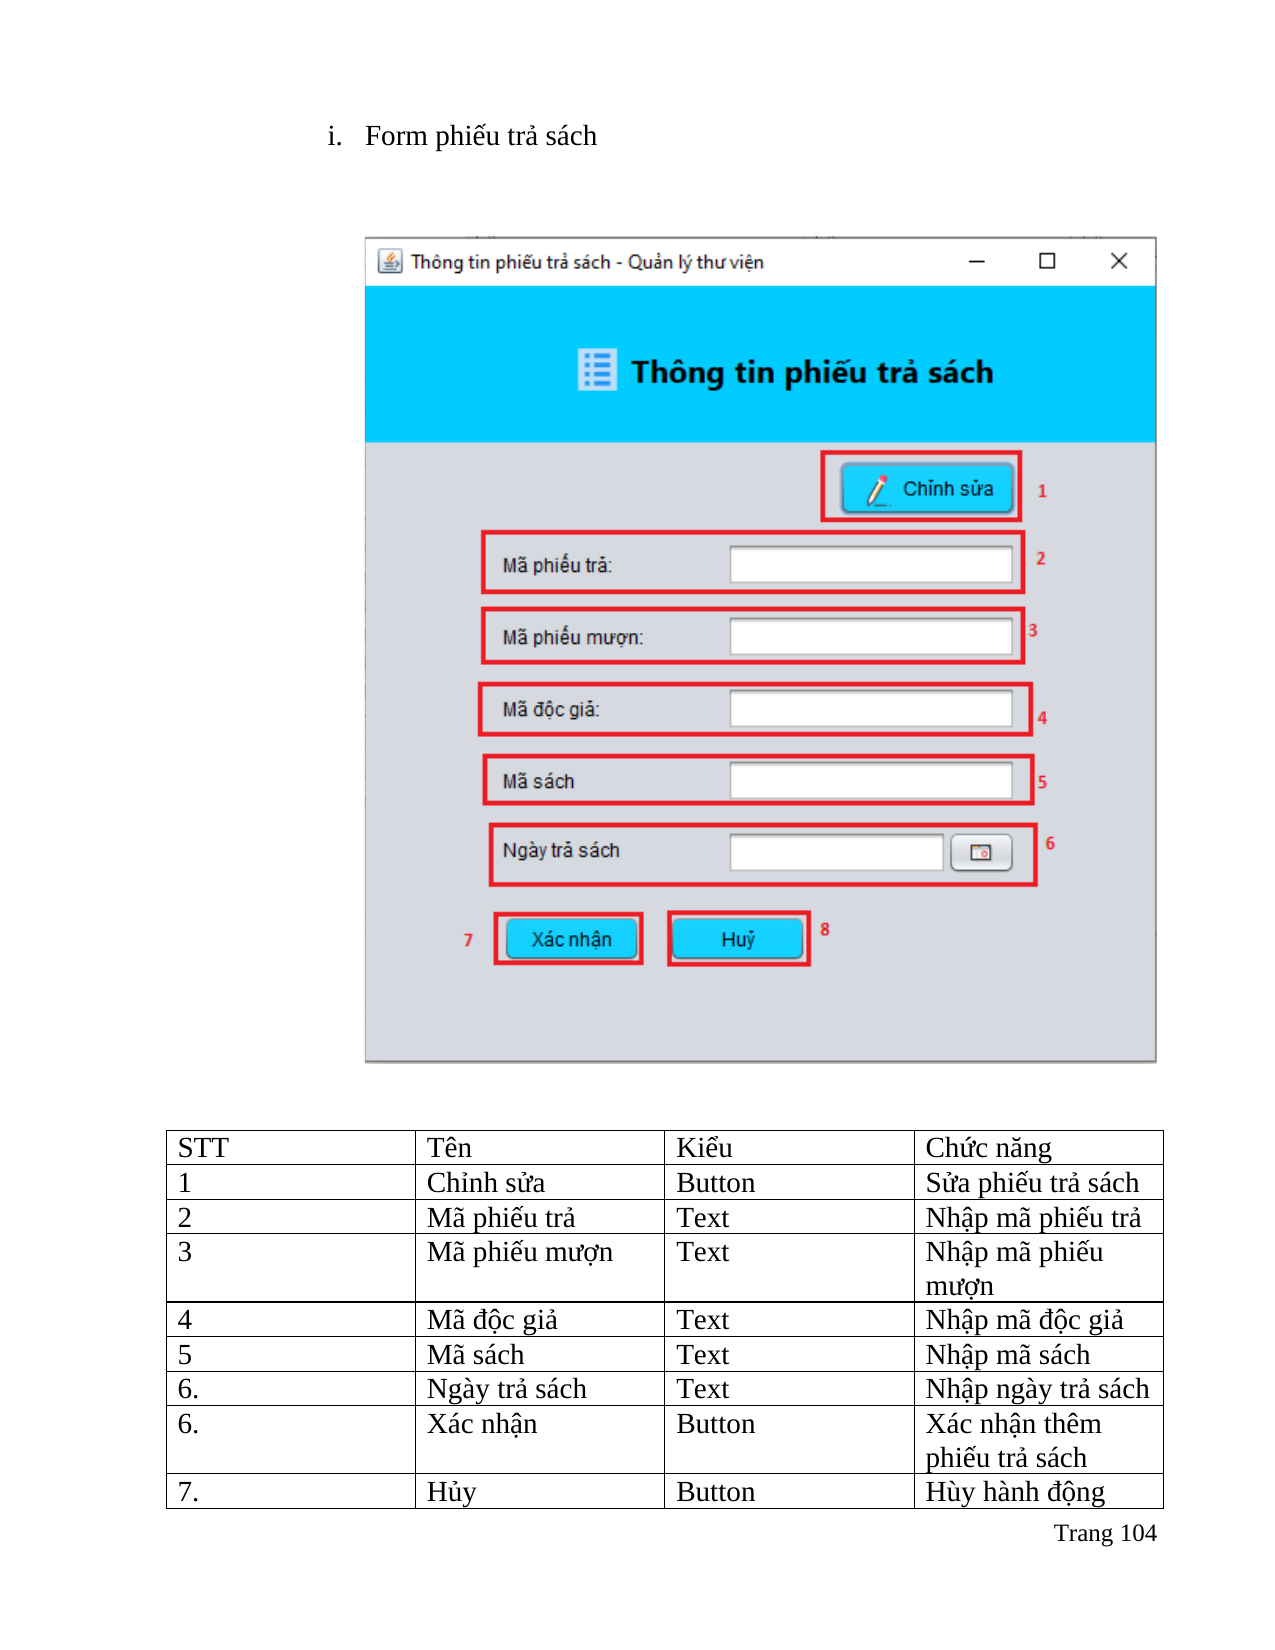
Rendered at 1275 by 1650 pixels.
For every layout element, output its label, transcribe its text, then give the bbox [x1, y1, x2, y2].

table_cell Text [665, 1337, 914, 1371]
table_header Tên [416, 1131, 664, 1164]
table_cell Button [665, 1474, 914, 1508]
table_cell Xác nhận [416, 1406, 664, 1473]
table_cell 1 [167, 1165, 415, 1199]
table_header STT [167, 1131, 415, 1164]
table_cell Text [665, 1372, 914, 1405]
table_cell Hủy [416, 1474, 664, 1508]
table_cell Text [665, 1200, 914, 1233]
table_cell Mã phiếu mượn [416, 1234, 664, 1301]
table_cell 3 [167, 1234, 415, 1301]
table_cell Xác nhận thêm phiếu trả sách [915, 1406, 1163, 1473]
table_cell 2 [167, 1200, 415, 1233]
table_cell Mã phiếu trả [416, 1200, 664, 1233]
table_cell Nhập mã phiếu mượn [915, 1234, 1163, 1301]
table_cell Text [665, 1234, 914, 1301]
picture [364, 236, 1157, 1064]
table_header Kiểu [665, 1131, 914, 1164]
table_cell Text [665, 1303, 914, 1336]
table_cell 6. [167, 1406, 415, 1473]
table_cell 6. [167, 1372, 415, 1405]
list Form phiếu trả sách [327, 118, 1157, 152]
table_cell Button [665, 1165, 914, 1199]
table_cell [915, 1474, 1163, 1508]
table_cell Ngày trả sách [416, 1372, 664, 1405]
table_cell Nhập mã sách [915, 1337, 1163, 1371]
table_cell Nhập mã độc giả [915, 1303, 1163, 1336]
table_cell Chỉnh sửa [416, 1165, 664, 1199]
table_header Chức năng [915, 1131, 1163, 1164]
table_cell 5 [167, 1337, 415, 1371]
table_cell Nhập mã phiếu trả [915, 1200, 1163, 1233]
table_cell Mã sách [416, 1337, 664, 1371]
table_cell Button [665, 1406, 914, 1473]
table_cell 7. [167, 1474, 415, 1508]
table_cell Nhập ngày trả sách [915, 1372, 1163, 1405]
table_cell 4 [167, 1303, 415, 1336]
table_cell Mã độc giả [416, 1303, 664, 1336]
table_cell Sửa phiếu trả sách [915, 1165, 1163, 1199]
